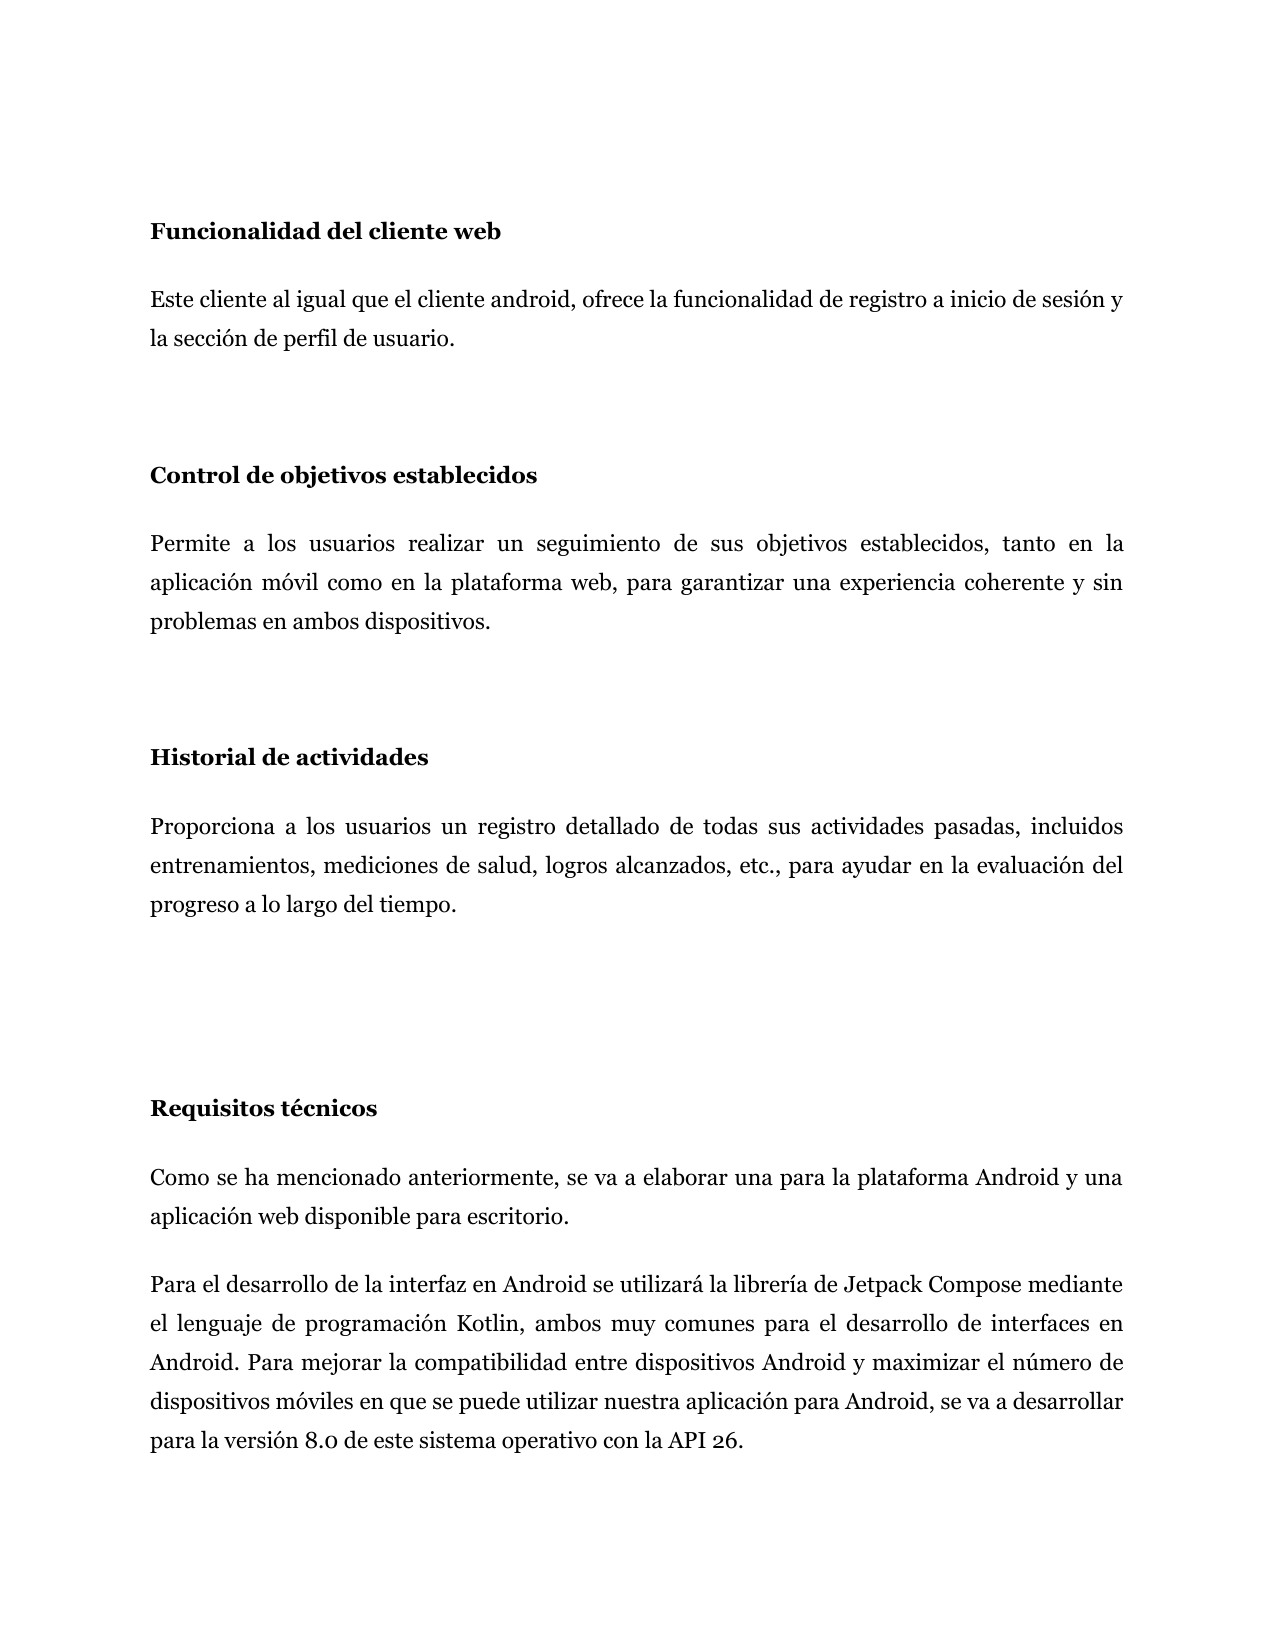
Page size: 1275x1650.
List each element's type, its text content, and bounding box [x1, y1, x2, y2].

text Requisitos técnicos [150, 1096, 1125, 1122]
text Como se ha mencionado anteriormente, se va a elaborar una para la plataforma Android y una aplicación web disponible para escritorio. [150, 1164, 1125, 1229]
text Para el desarrollo de la interfaz en Android se utilizará la librería de Jetpack Compose mediante el lenguaje de programación Kotlin, ambos muy comunes para el desarrollo de interfaces en Android. Para mejorar la compatibilidad entre dispositivos Android y maximizar el número de dispositivos móviles en que se puede utilizar nuestra aplicación para Android, se va a desarrollar para la versión 8.0 de este sistema operativo con la API 26. [150, 1271, 1125, 1454]
text Permite a los usuarios realizar un seguimiento de sus objetivos establecidos, tanto en la aplicación móvil como en la plataforma web, para garantizar una experiencia coherente y sin problemas en ambos dispositivos. [150, 530, 1125, 634]
text Proporciona a los usuarios un registro detallado de todas sus actividades pasadas, incluidos entrenamientos, mediciones de salud, logros alcanzados, etc., para ayudar en la evaluación del progreso a lo largo del tiempo. [150, 813, 1125, 917]
text Historial de actividades [150, 745, 1125, 771]
text Control de objetivos establecidos [150, 462, 1125, 488]
text Este cliente al igual que el cliente android, ofrece la funcionalidad de registro a inicio de sesión y la sección de perfil de usuario. [150, 286, 1125, 352]
text Funcionalidad del cliente web [150, 218, 1125, 244]
